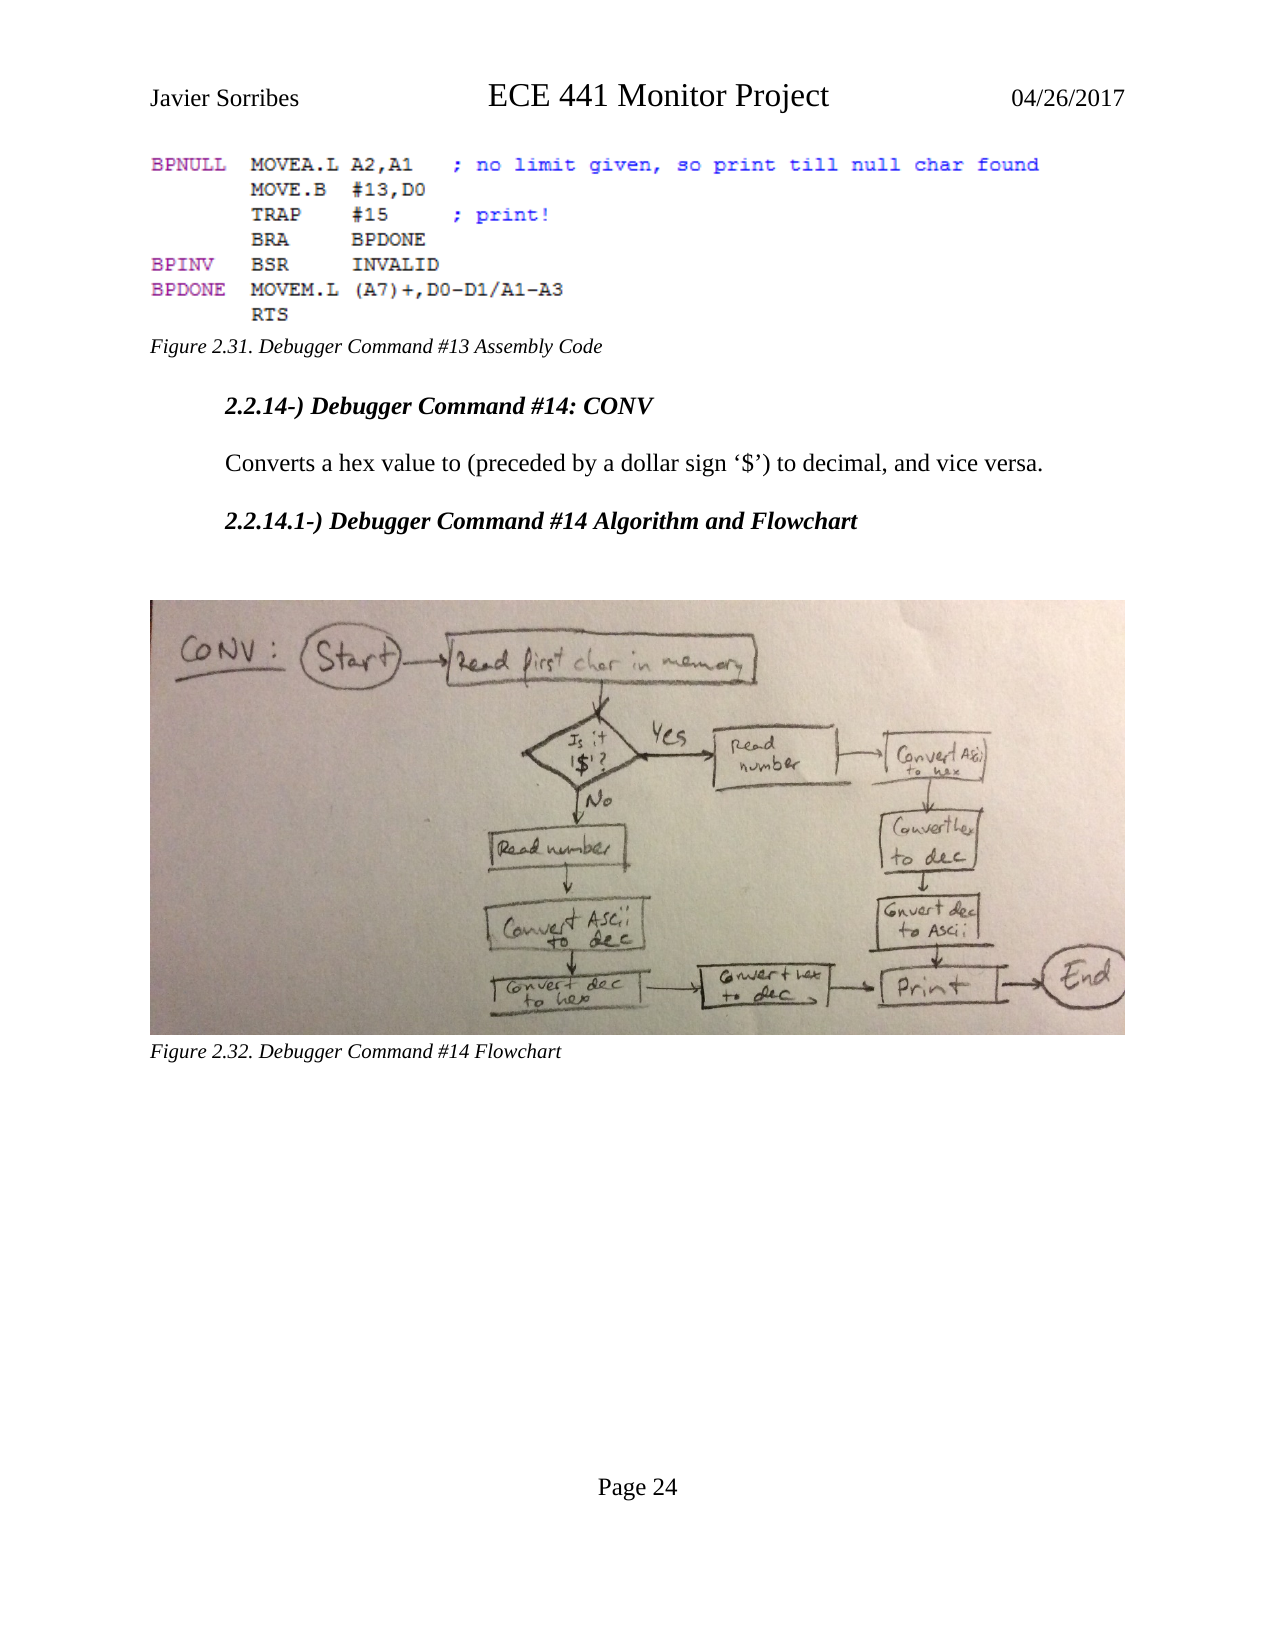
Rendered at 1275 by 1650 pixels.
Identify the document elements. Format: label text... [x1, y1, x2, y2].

picture [150, 150, 1047, 335]
picture [150, 600, 1125, 1035]
text Converts a hex value to (preceded by a dollar sign ‘$’) to decimal, and vice versa. [150, 448, 1125, 477]
text Figure 2.32. Debugger Command #14 Flowchart [150, 1039, 1125, 1063]
text 2.2.14.1-) Debugger Command #14 Algorithm and Flowchart [150, 506, 1125, 534]
text 2.2.14-) Debugger Command #14: CONV [150, 391, 1125, 419]
text Figure 2.31. Debugger Command #13 Assembly Code [150, 334, 1125, 358]
